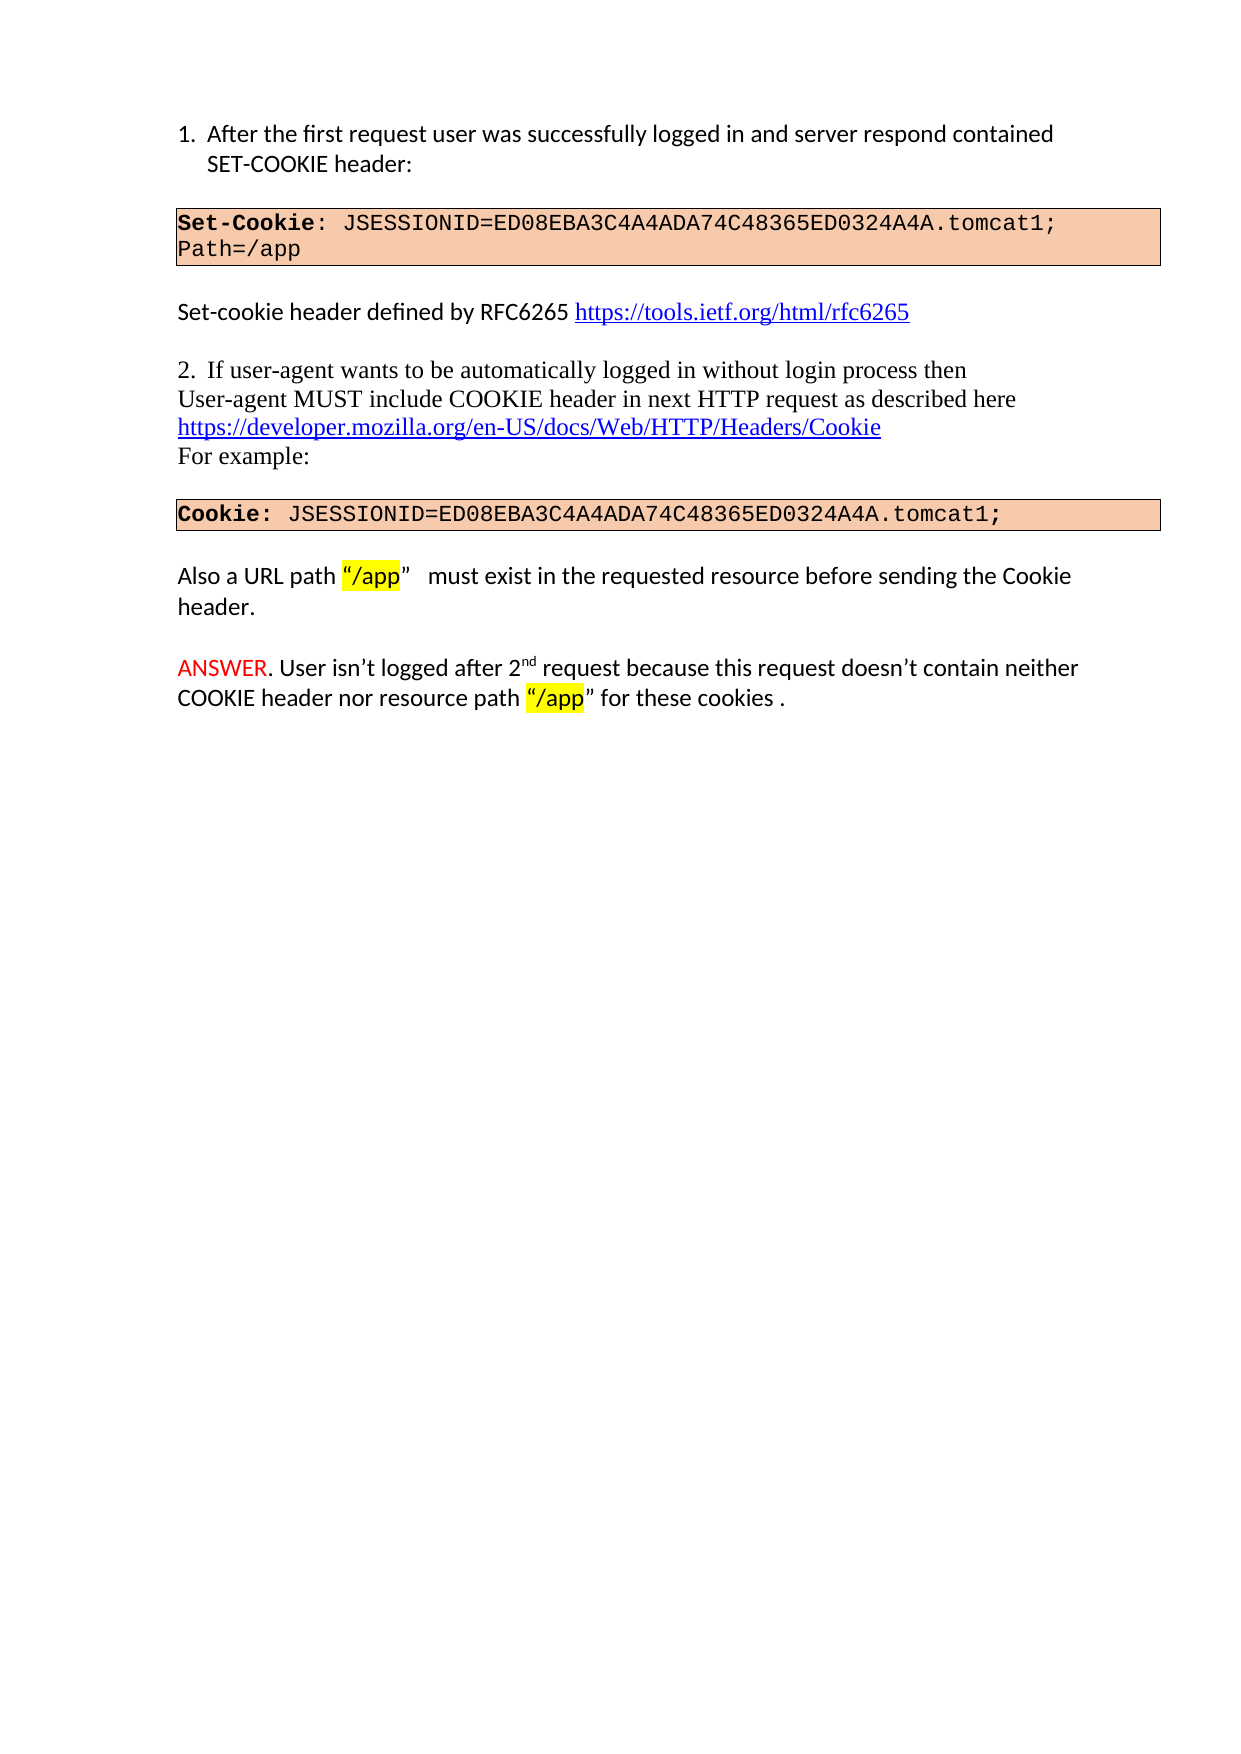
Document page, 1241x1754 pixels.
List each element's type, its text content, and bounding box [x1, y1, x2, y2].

list If user-agent wants to be automatically logged in without login process then [177, 355, 1152, 384]
text Set-cookie header defined by RFC6265 https://tools.ietf.org/html/rfc6265 [177, 296, 1152, 326]
text https://developer.mozilla.org/en-US/docs/Web/HTTP/Headers/Cookie [177, 412, 1152, 441]
list After the first request user was successfully logged in and server respond contained SET-COOKIE header: [177, 118, 1152, 179]
text For example: [177, 441, 1152, 470]
text Cookie: JSESSIONID=ED08EBA3C4A4ADA74C48365ED0324A4A.tomcat1; [177, 500, 1160, 530]
text Set-Cookie: JSESSIONID=ED08EBA3C4A4ADA74C48365ED0324A4A.tomcat1; Path=/app [177, 209, 1160, 265]
list User-agent MUST include COOKIE header in next HTTP request as described here [177, 384, 1152, 412]
text Also a URL path “/app” must exist in the requested resource before sending the Cookie header. [177, 560, 1152, 621]
text ANSWER. User isn’t logged after 2nd request because this request doesn’t contain neither COOKIE header nor resource path “/app” for these cookies . [177, 652, 1152, 713]
